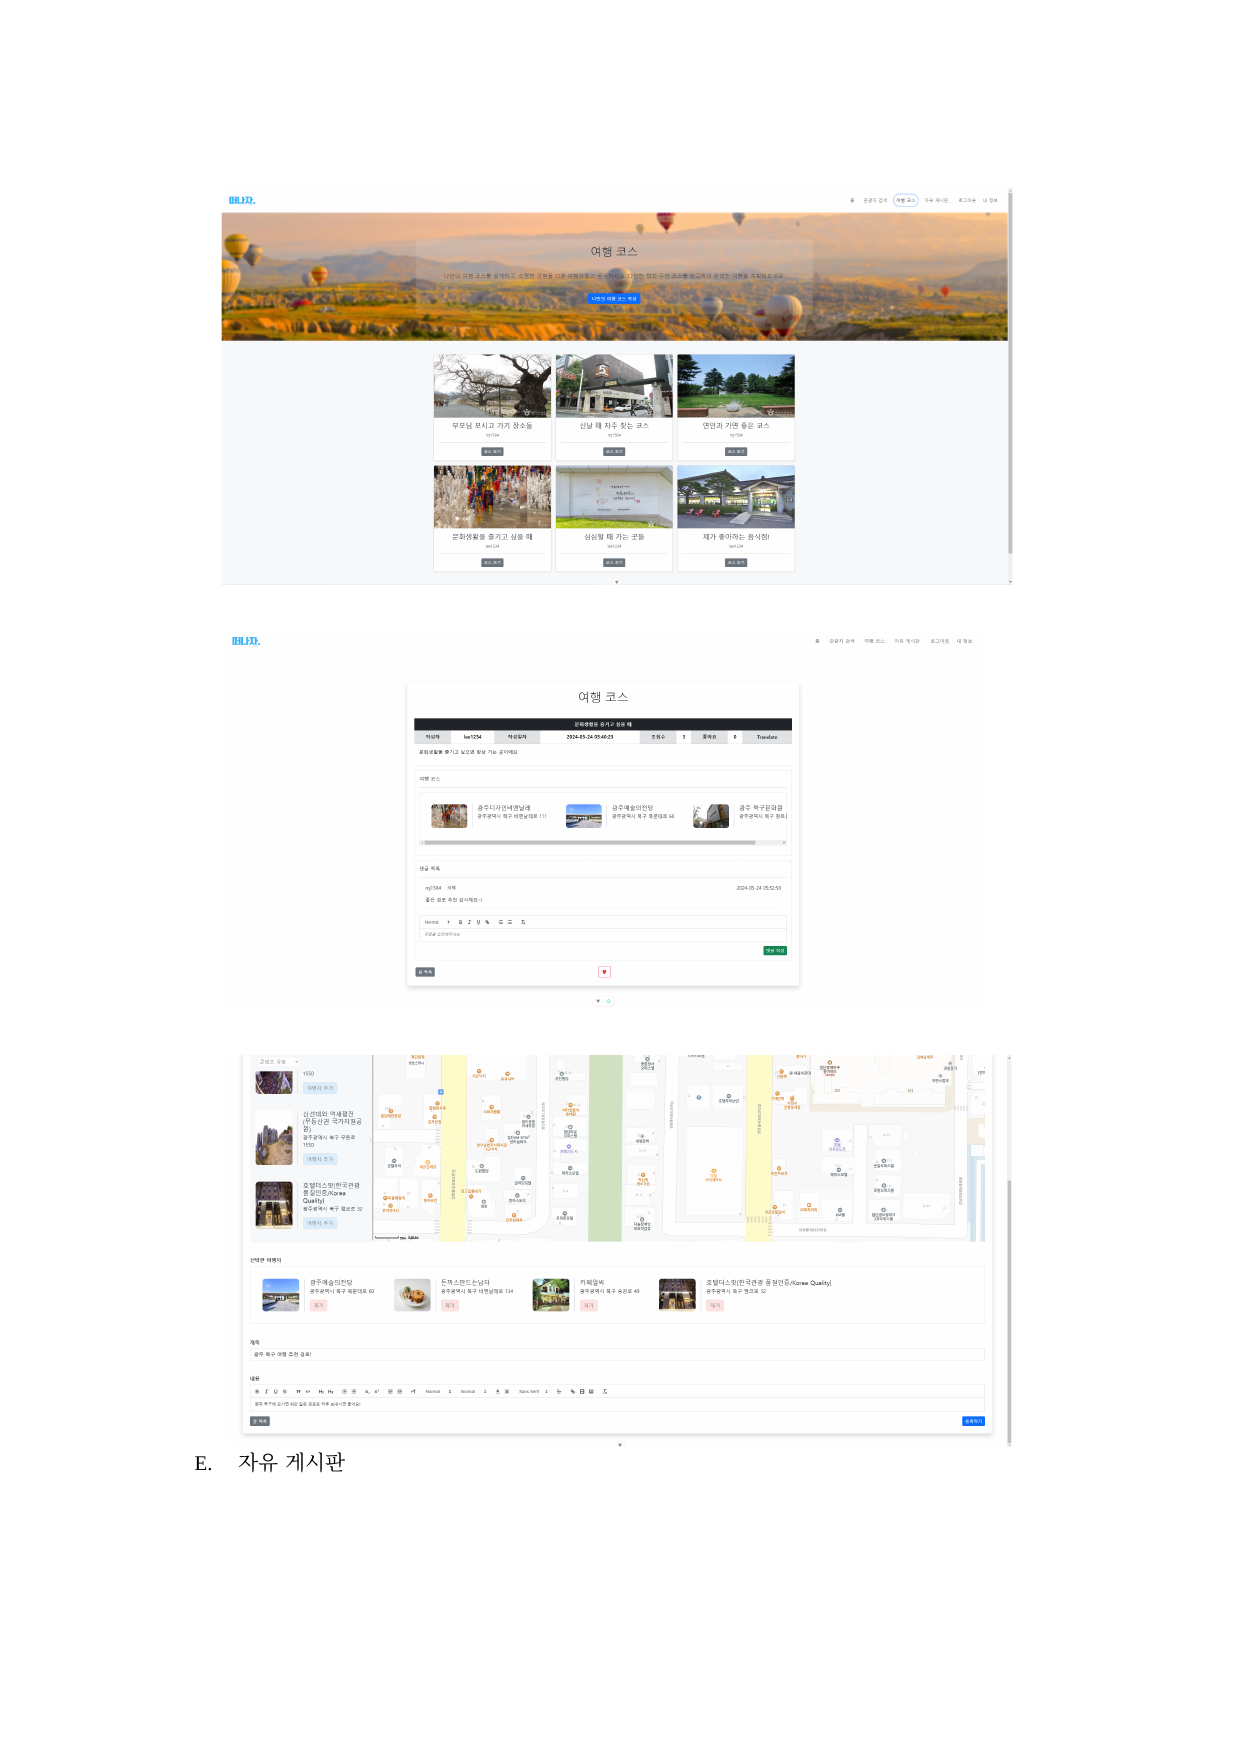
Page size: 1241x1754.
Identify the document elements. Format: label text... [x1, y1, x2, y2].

picture [221, 188, 1013, 585]
picture [228, 1055, 1012, 1447]
picture [223, 629, 983, 1008]
